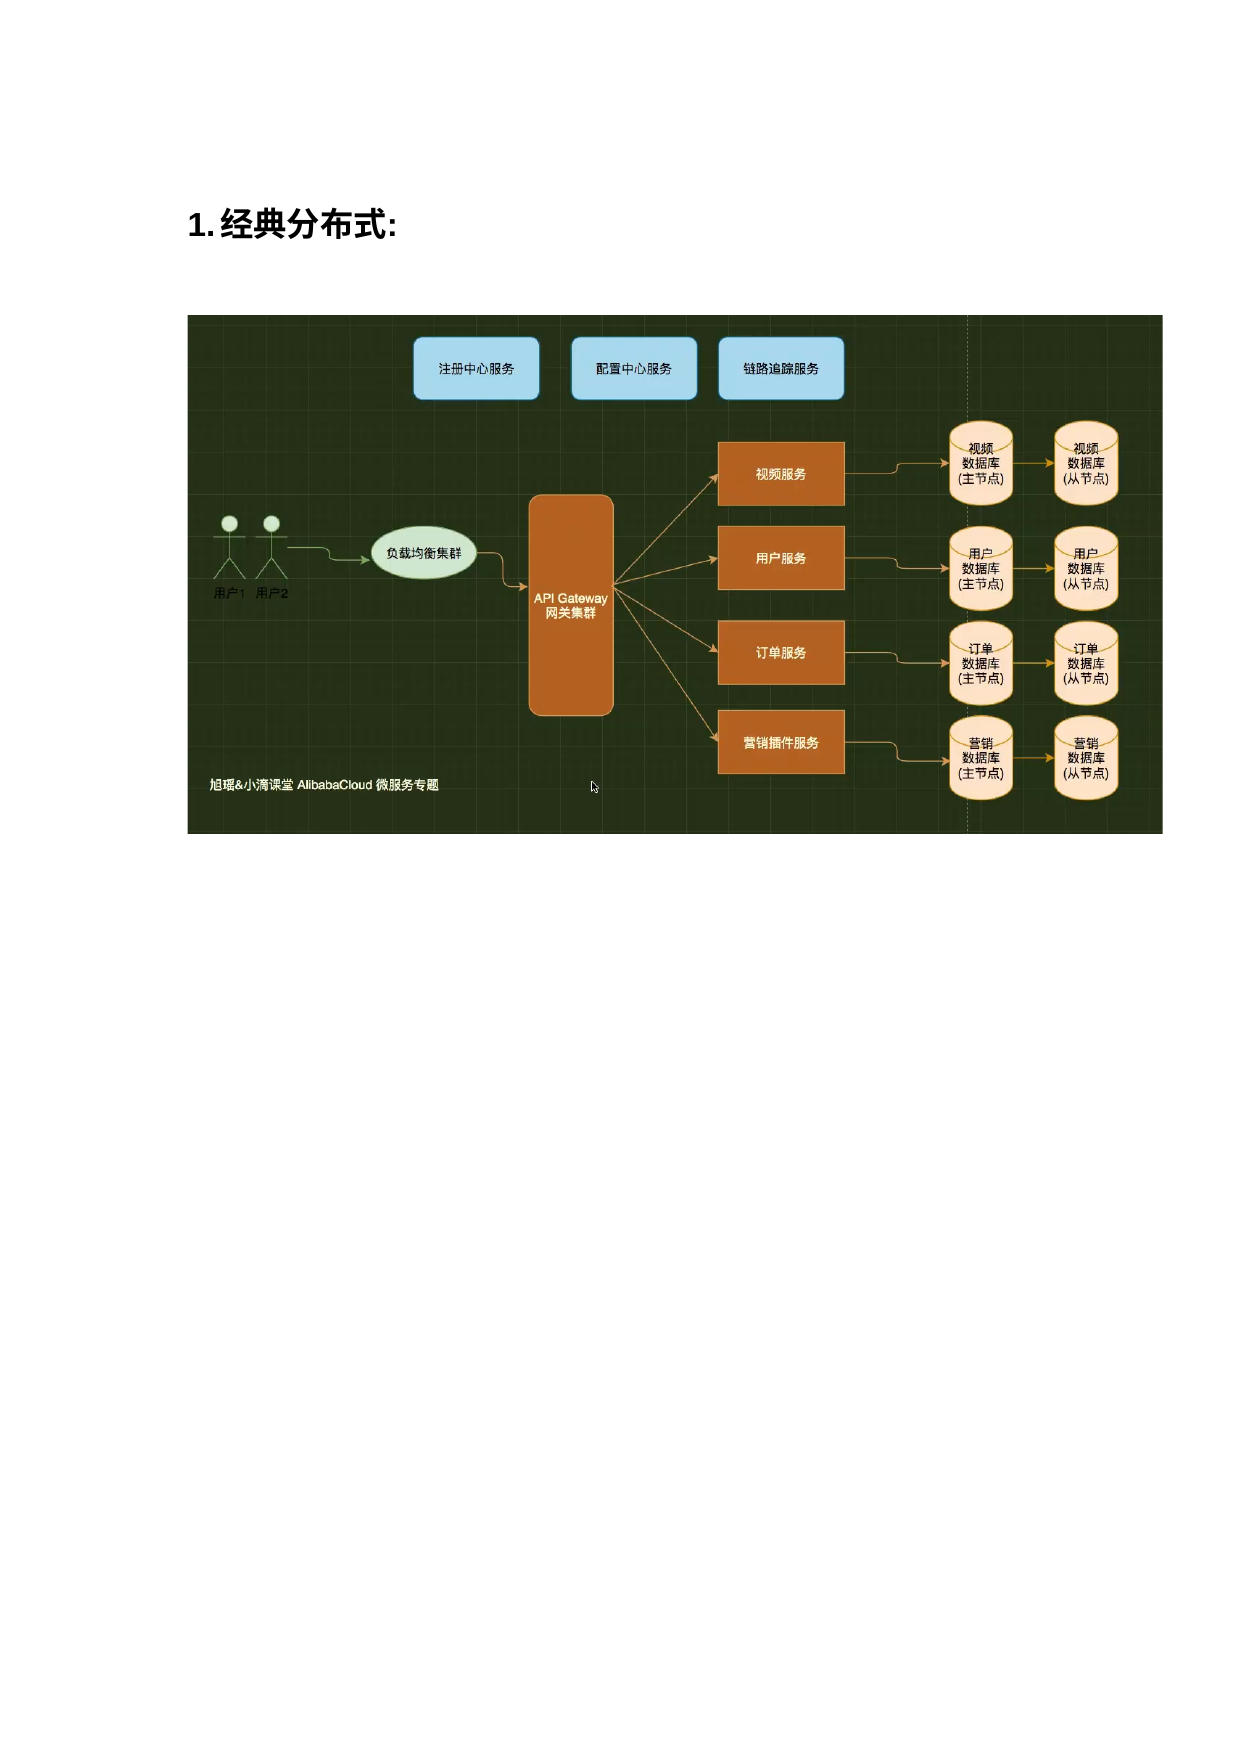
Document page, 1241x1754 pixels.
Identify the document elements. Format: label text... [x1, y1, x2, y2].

picture [187, 315, 1163, 834]
subtitle 经典分布式: [187, 189, 1053, 254]
